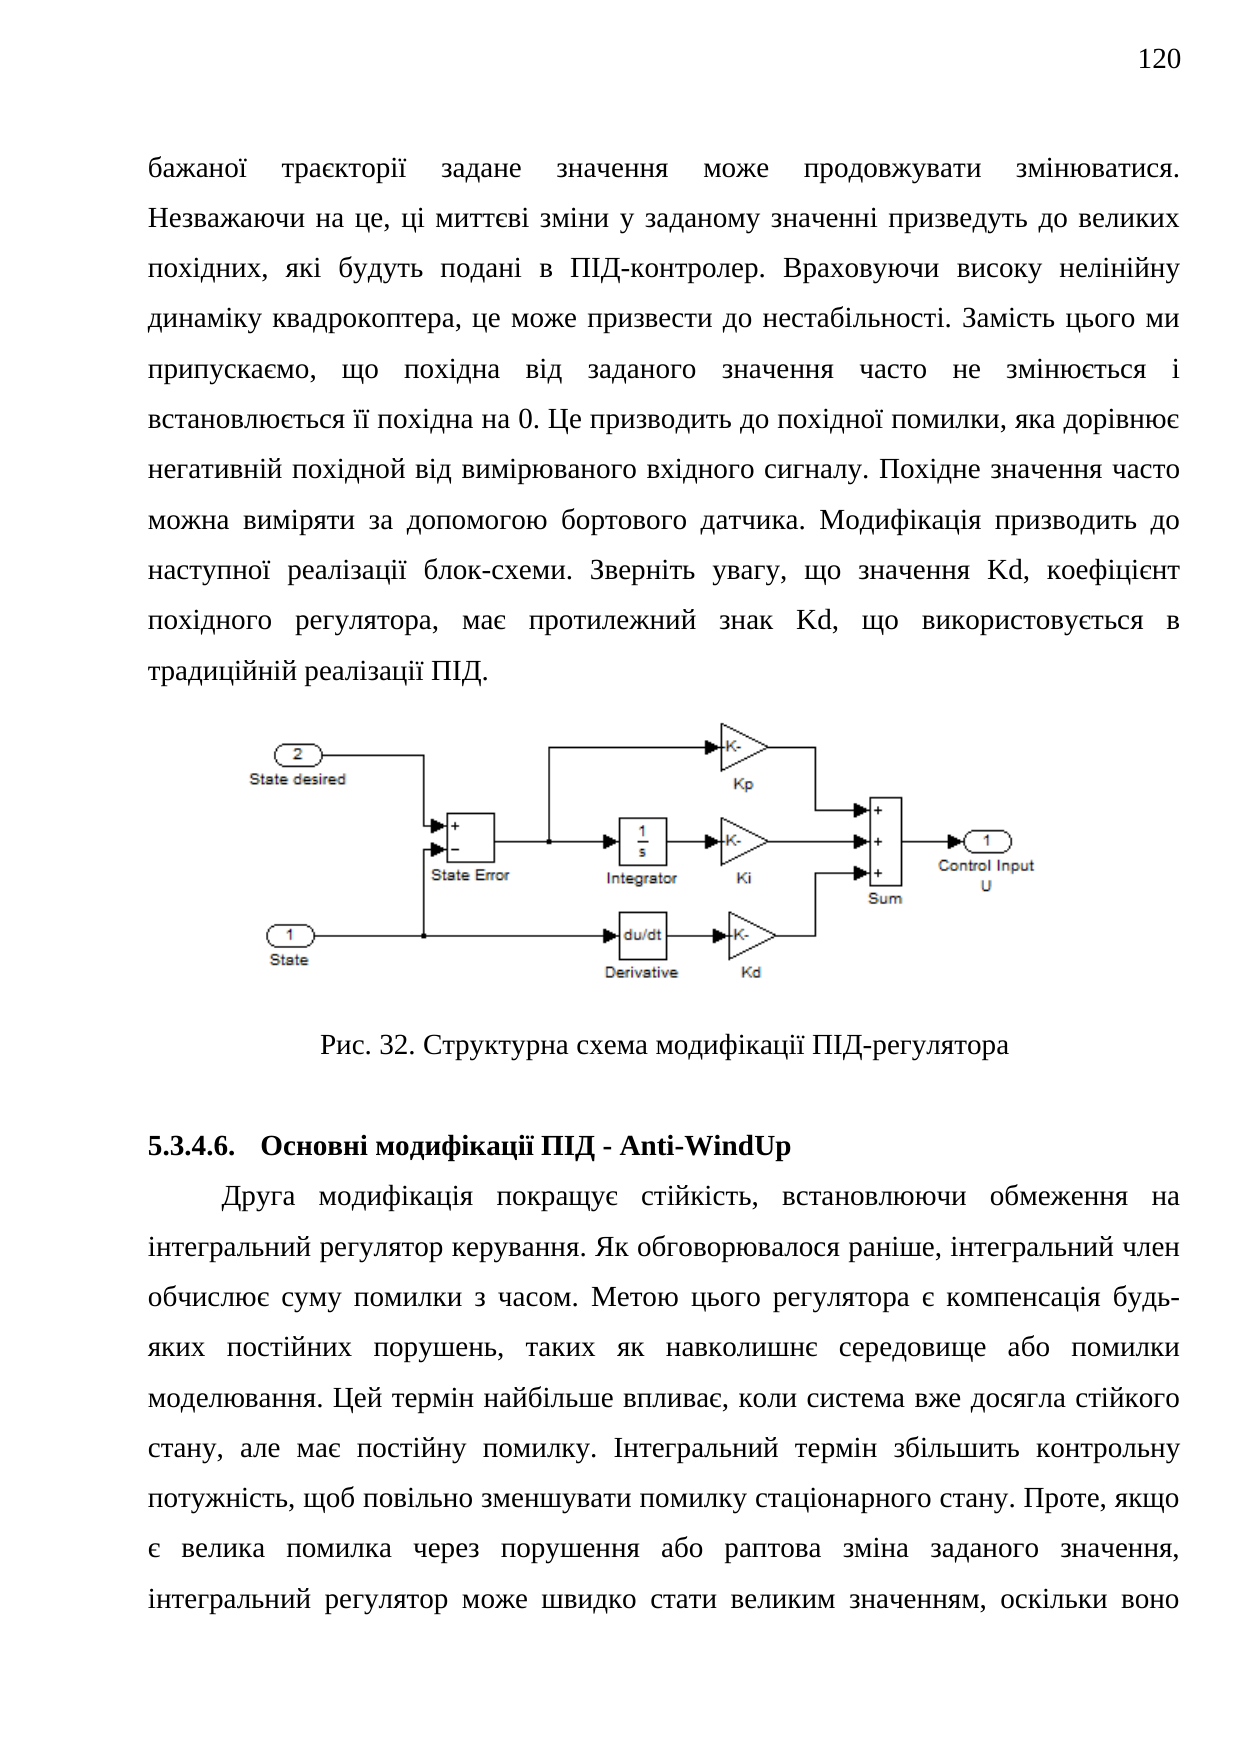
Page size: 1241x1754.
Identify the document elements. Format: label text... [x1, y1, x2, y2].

text Рис. 32. Структурна схема модифікації ПІД-регулятора [148, 1027, 1181, 1061]
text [148, 150, 1181, 686]
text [148, 1178, 1181, 1614]
picture [240, 703, 1089, 1014]
list Основні модифікації ПІД - Anti-WindUp [148, 1128, 1181, 1162]
